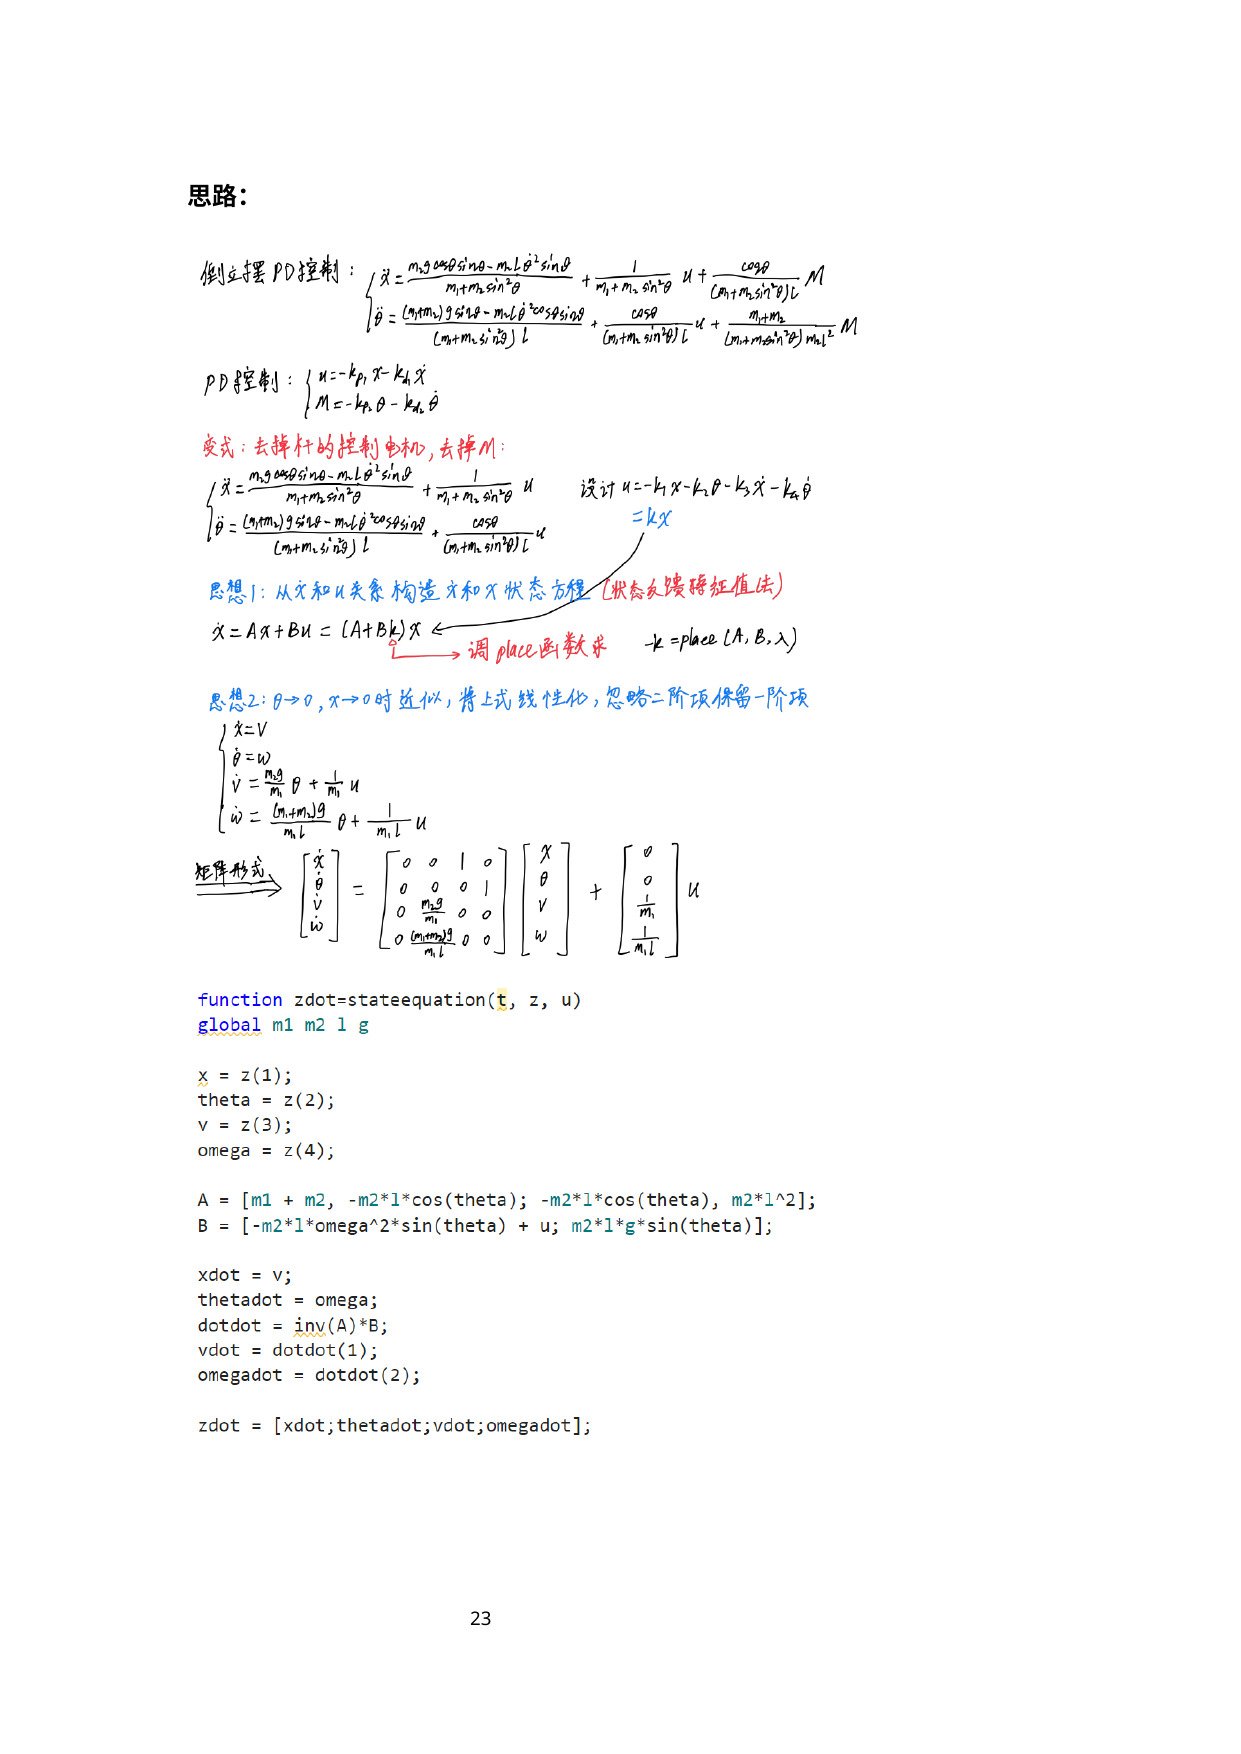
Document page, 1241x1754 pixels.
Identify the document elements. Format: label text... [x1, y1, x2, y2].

picture [187, 249, 865, 964]
picture [187, 987, 815, 1439]
text 思路： [187, 162, 1053, 227]
